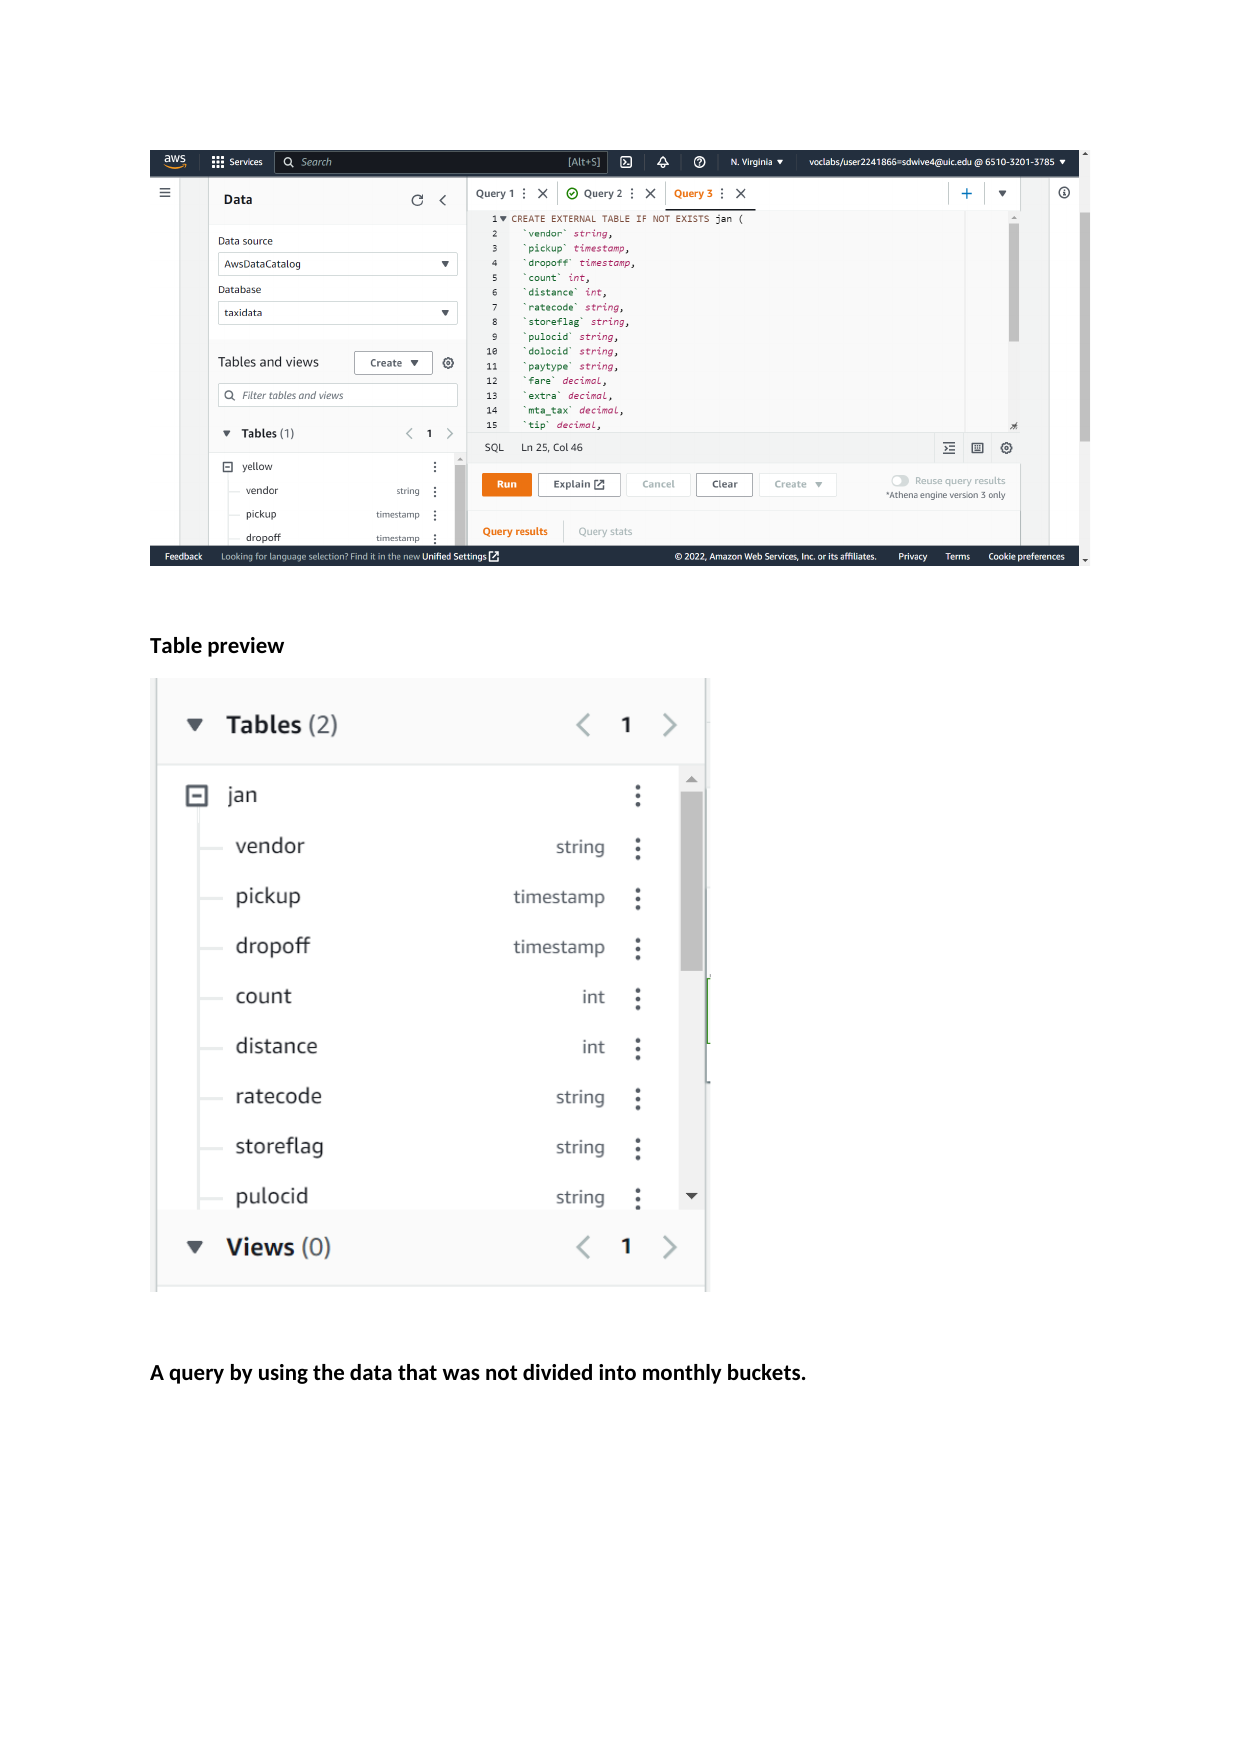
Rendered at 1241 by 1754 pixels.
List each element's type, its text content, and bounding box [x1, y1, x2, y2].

picture [150, 678, 711, 1292]
text Table preview [150, 631, 1090, 659]
text A query by using the data that was not divided into monthly buckets. [150, 1358, 1090, 1386]
picture [150, 150, 1091, 566]
